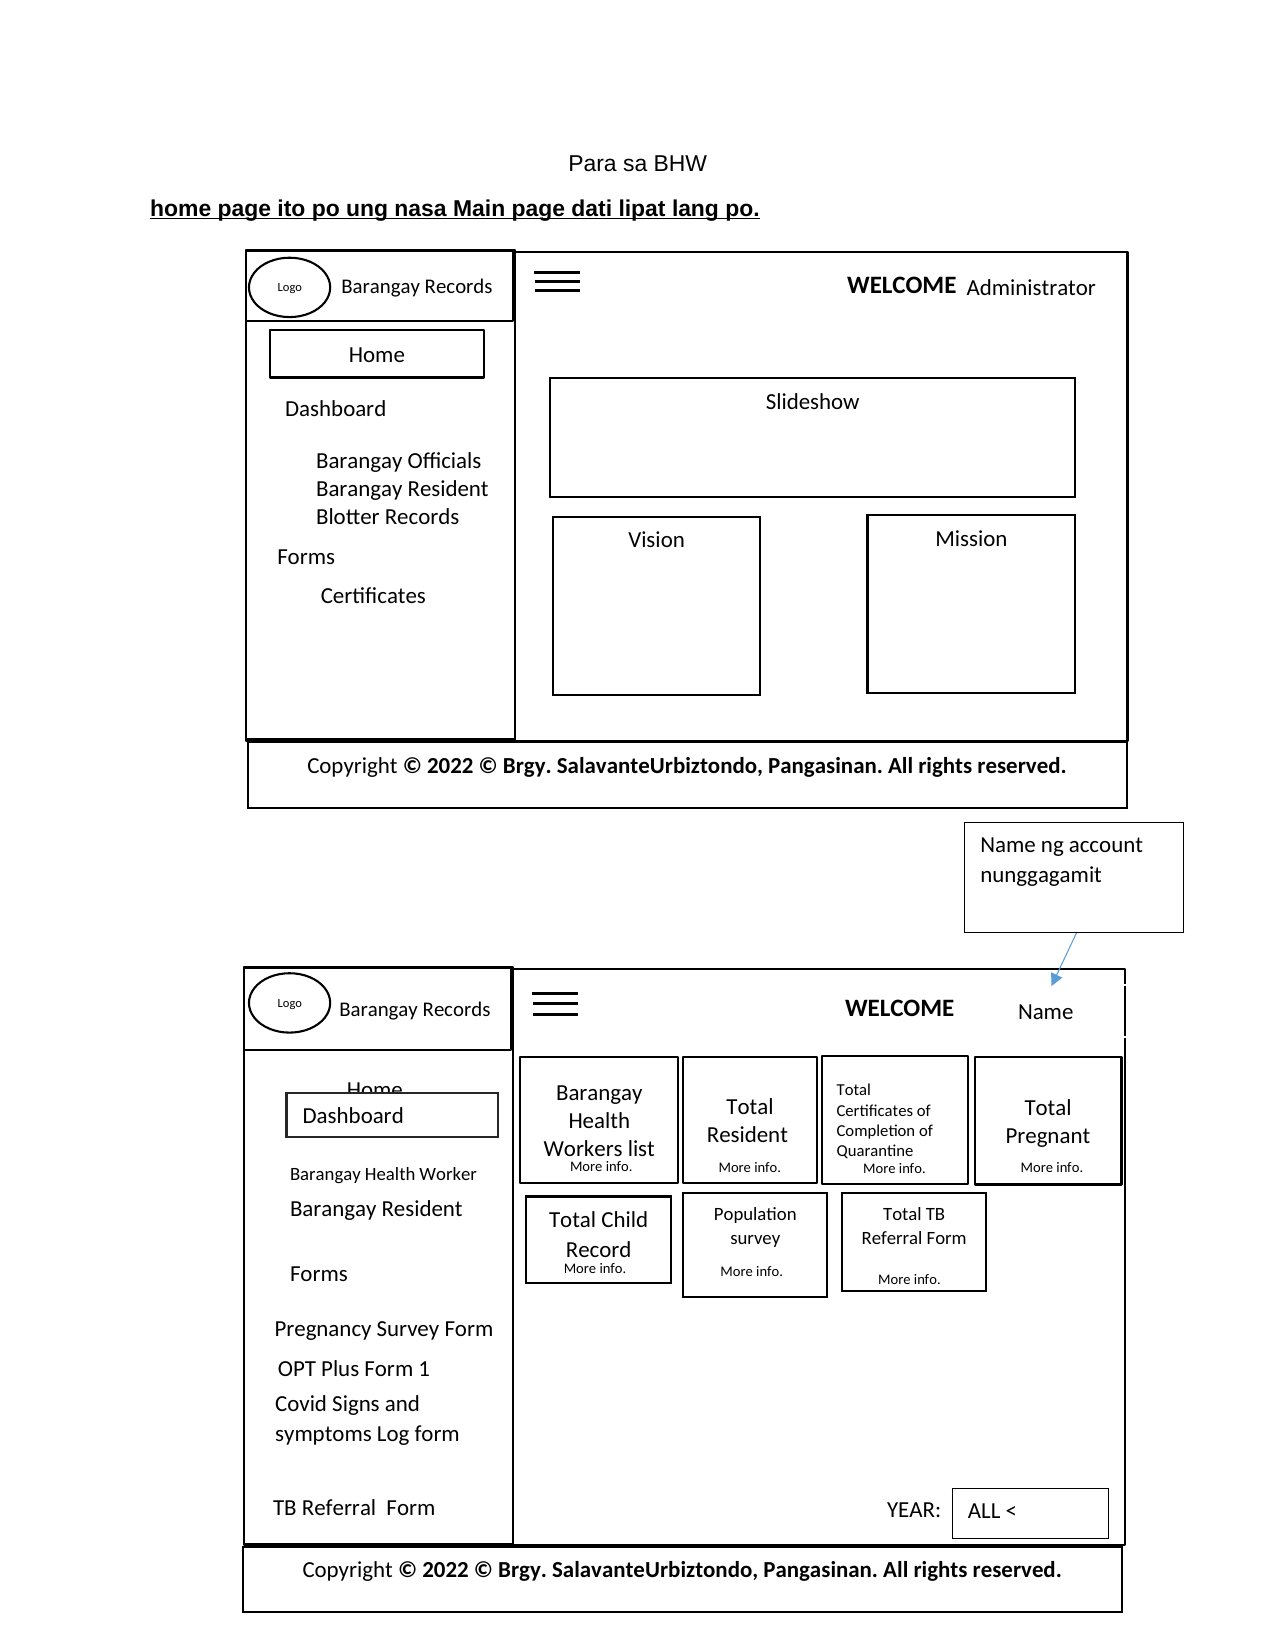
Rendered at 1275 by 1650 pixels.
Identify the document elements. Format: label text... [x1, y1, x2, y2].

text home page ito po ung nasa Main page dati lipat lang po. [150, 195, 1125, 221]
text Para sa BHW [150, 150, 1125, 176]
